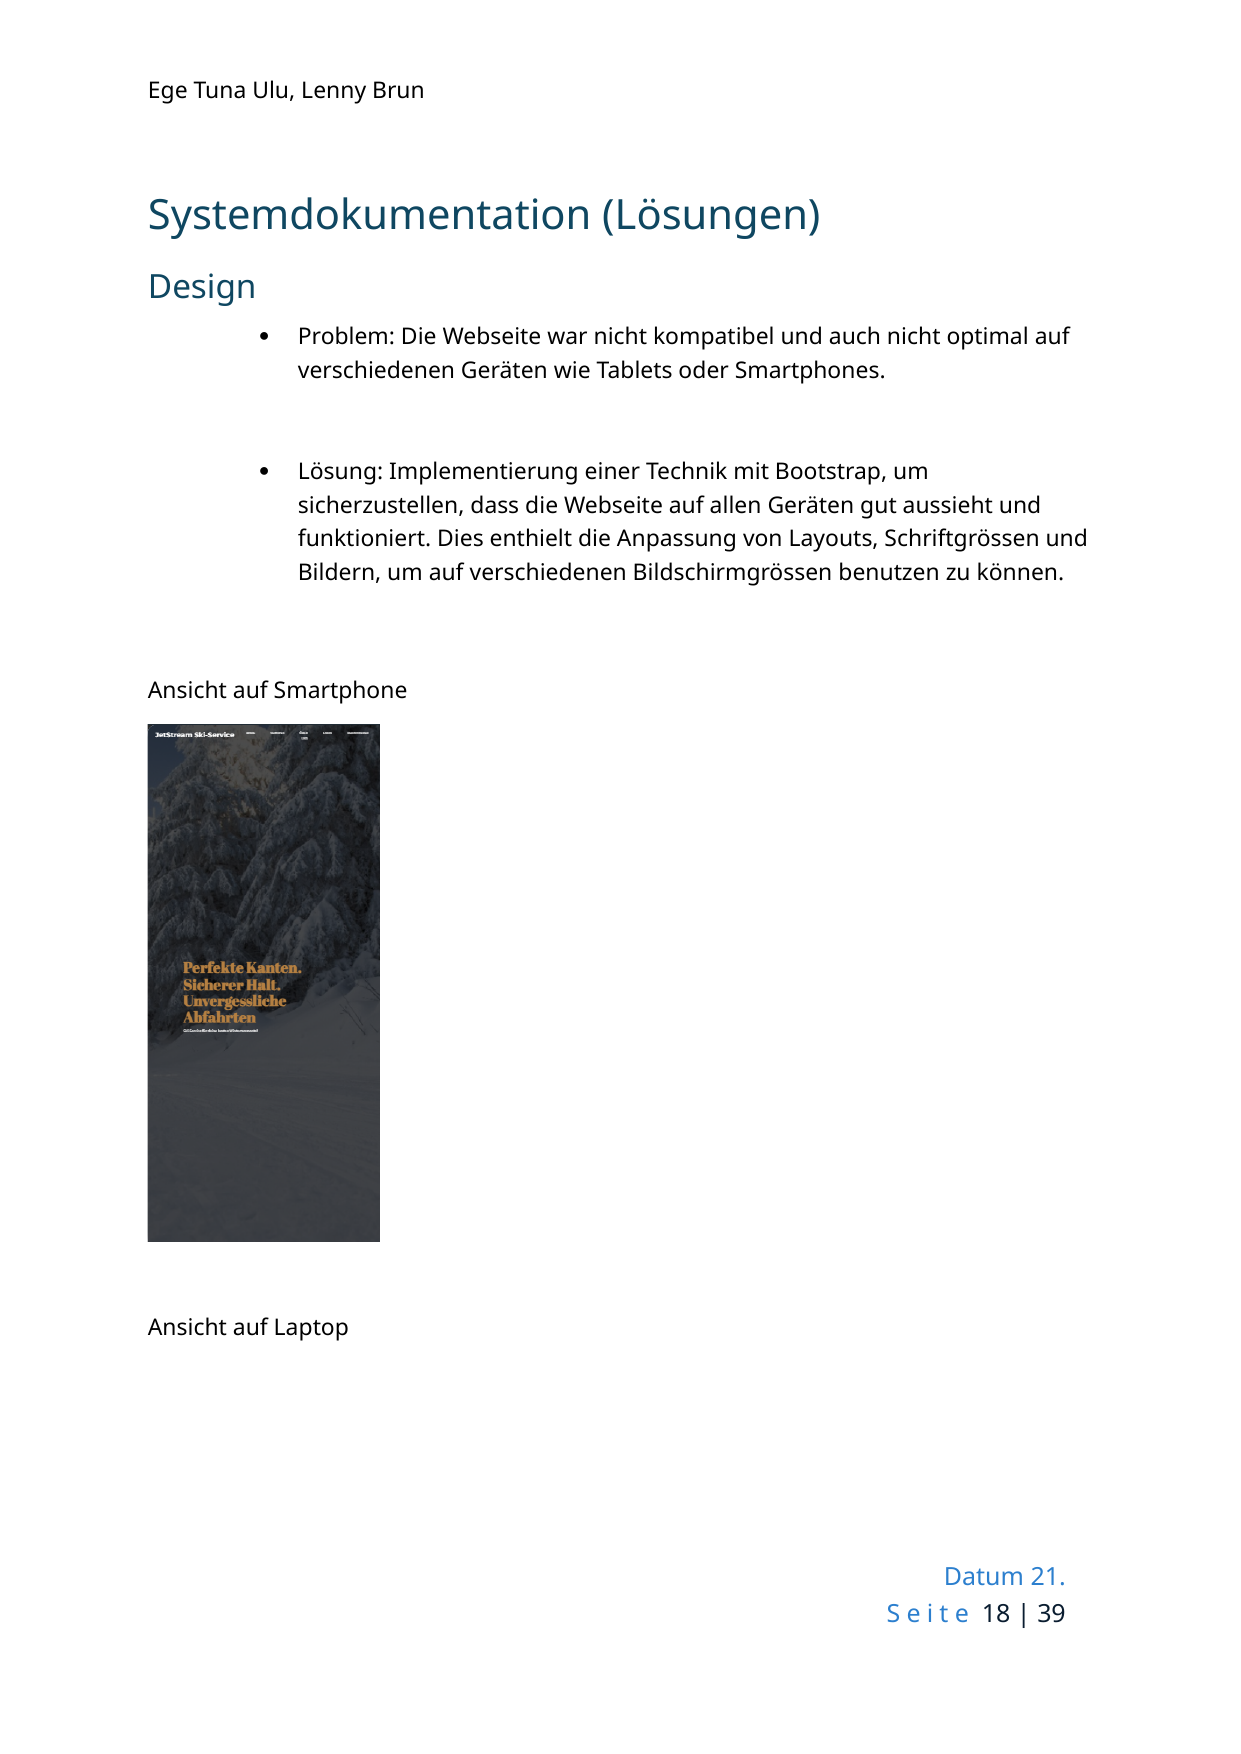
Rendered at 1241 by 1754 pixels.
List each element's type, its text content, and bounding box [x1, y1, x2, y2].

subtitle Design [148, 263, 1093, 308]
list Lösung: Implementierung einer Technik mit Bootstrap, um sicherzustellen, dass die Webseite auf allen Geräten gut aussieht und funktioniert. Dies enthielt die Anpassung von Layouts, Schriftgrössen und Bildern, um auf verschiedenen Bildschirmgrössen benutzen zu können. [260, 455, 1093, 587]
picture [147, 724, 380, 1242]
text Ansicht auf Laptop [148, 1311, 1093, 1342]
subtitle Systemdokumentation (Lösungen) [148, 185, 1093, 242]
list Problem: Die Webseite war nicht kompatibel und auch nicht optimal auf verschiedenen Geräten wie Tablets oder Smartphones. [260, 320, 1093, 385]
text Ansicht auf Smartphone [148, 674, 1093, 705]
